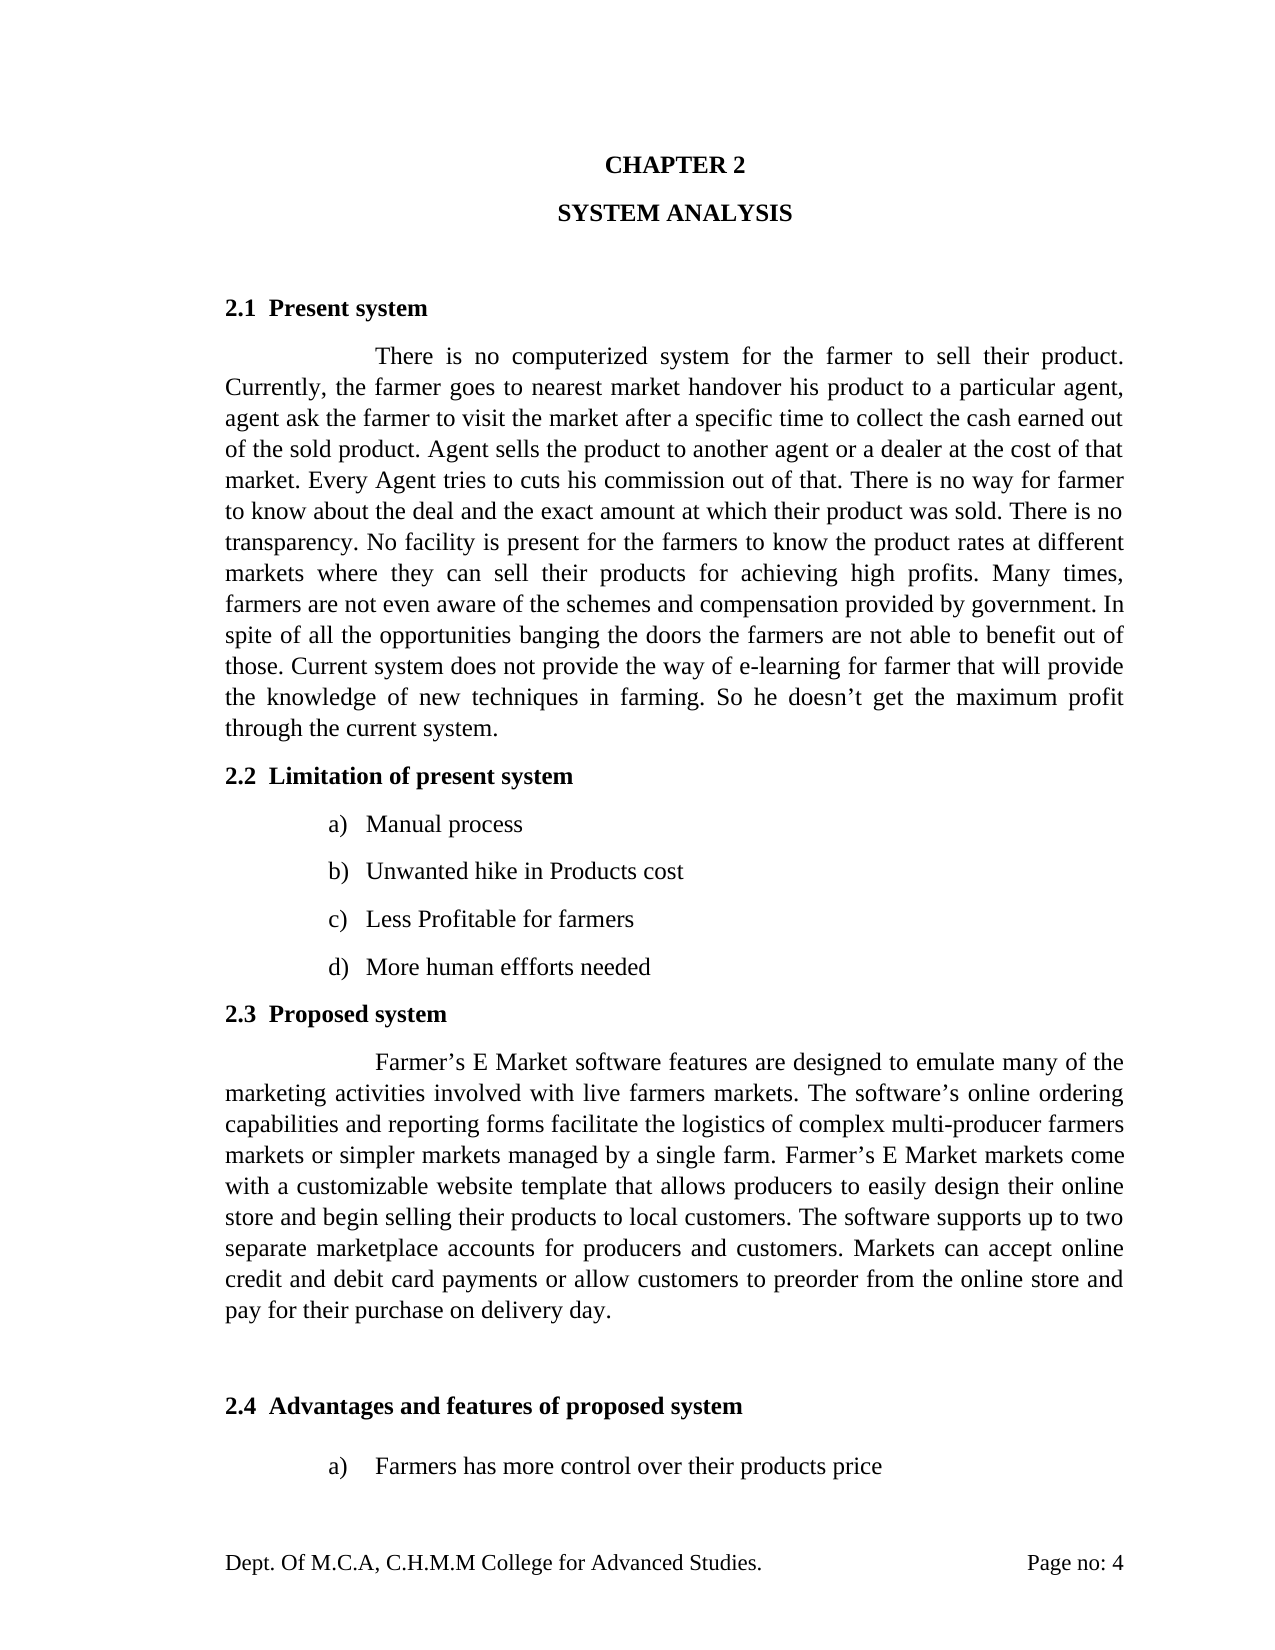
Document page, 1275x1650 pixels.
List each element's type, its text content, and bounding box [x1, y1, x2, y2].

text Farmer’s E Market software features are designed to emulate many of the marketing activities involved with live farmers markets. The software’s online ordering capabilities and reporting forms facilitate the logistics of complex multi-producer farmers markets or simpler markets managed by a single farm. Farmer’s E Market markets come with a customizable website template that allows producers to easily design their online store and begin selling their products to local customers. The software supports up to two separate marketplace accounts for producers and customers. Markets can accept online credit and debit card payments or allow customers to preorder from the online store and pay for their purchase on delivery day. [225, 1047, 1125, 1324]
text 2.2 Limitation of present system [225, 761, 1125, 790]
text 2.4 Advantages and features of proposed system [225, 1391, 1073, 1420]
text CHAPTER 2 [225, 150, 1125, 179]
text There is no computerized system for the farmer to sell their product. Currently, the farmer goes to nearest market handover his product to a particular agent, agent ask the farmer to visit the market after a specific time to collect the cash earned out of the sold product. Agent sells the product to another agent or a dealer at the cost of that market. Every Agent tries to cuts his commission out of that. There is no way for farmer to know about the deal and the exact amount at which their product was sold. There is no transparency. No facility is present for the farmers to know the product rates at different markets where they can sell their products for achieving high profits. Many times, farmers are not even aware of the schemes and compensation provided by government. In spite of all the opportunities banging the doors the farmers are not able to benefit out of those. Current system does not provide the way of e-learning for farmer that will provide the knowledge of new techniques in farming. So he doesn’t get the maximum profit through the current system. [225, 341, 1125, 742]
text 2.3 Proposed system [225, 999, 1125, 1028]
list Farmers has more control over their products price [328, 1451, 1073, 1479]
list More human effforts needed [328, 952, 1125, 981]
list Less Profitable for farmers [328, 904, 1125, 933]
list Manual process [328, 809, 1125, 837]
list Unwanted hike in Products cost [328, 856, 1125, 885]
text 2.1 Present system [225, 293, 1125, 322]
text SYSTEM ANALYSIS [225, 198, 1125, 226]
